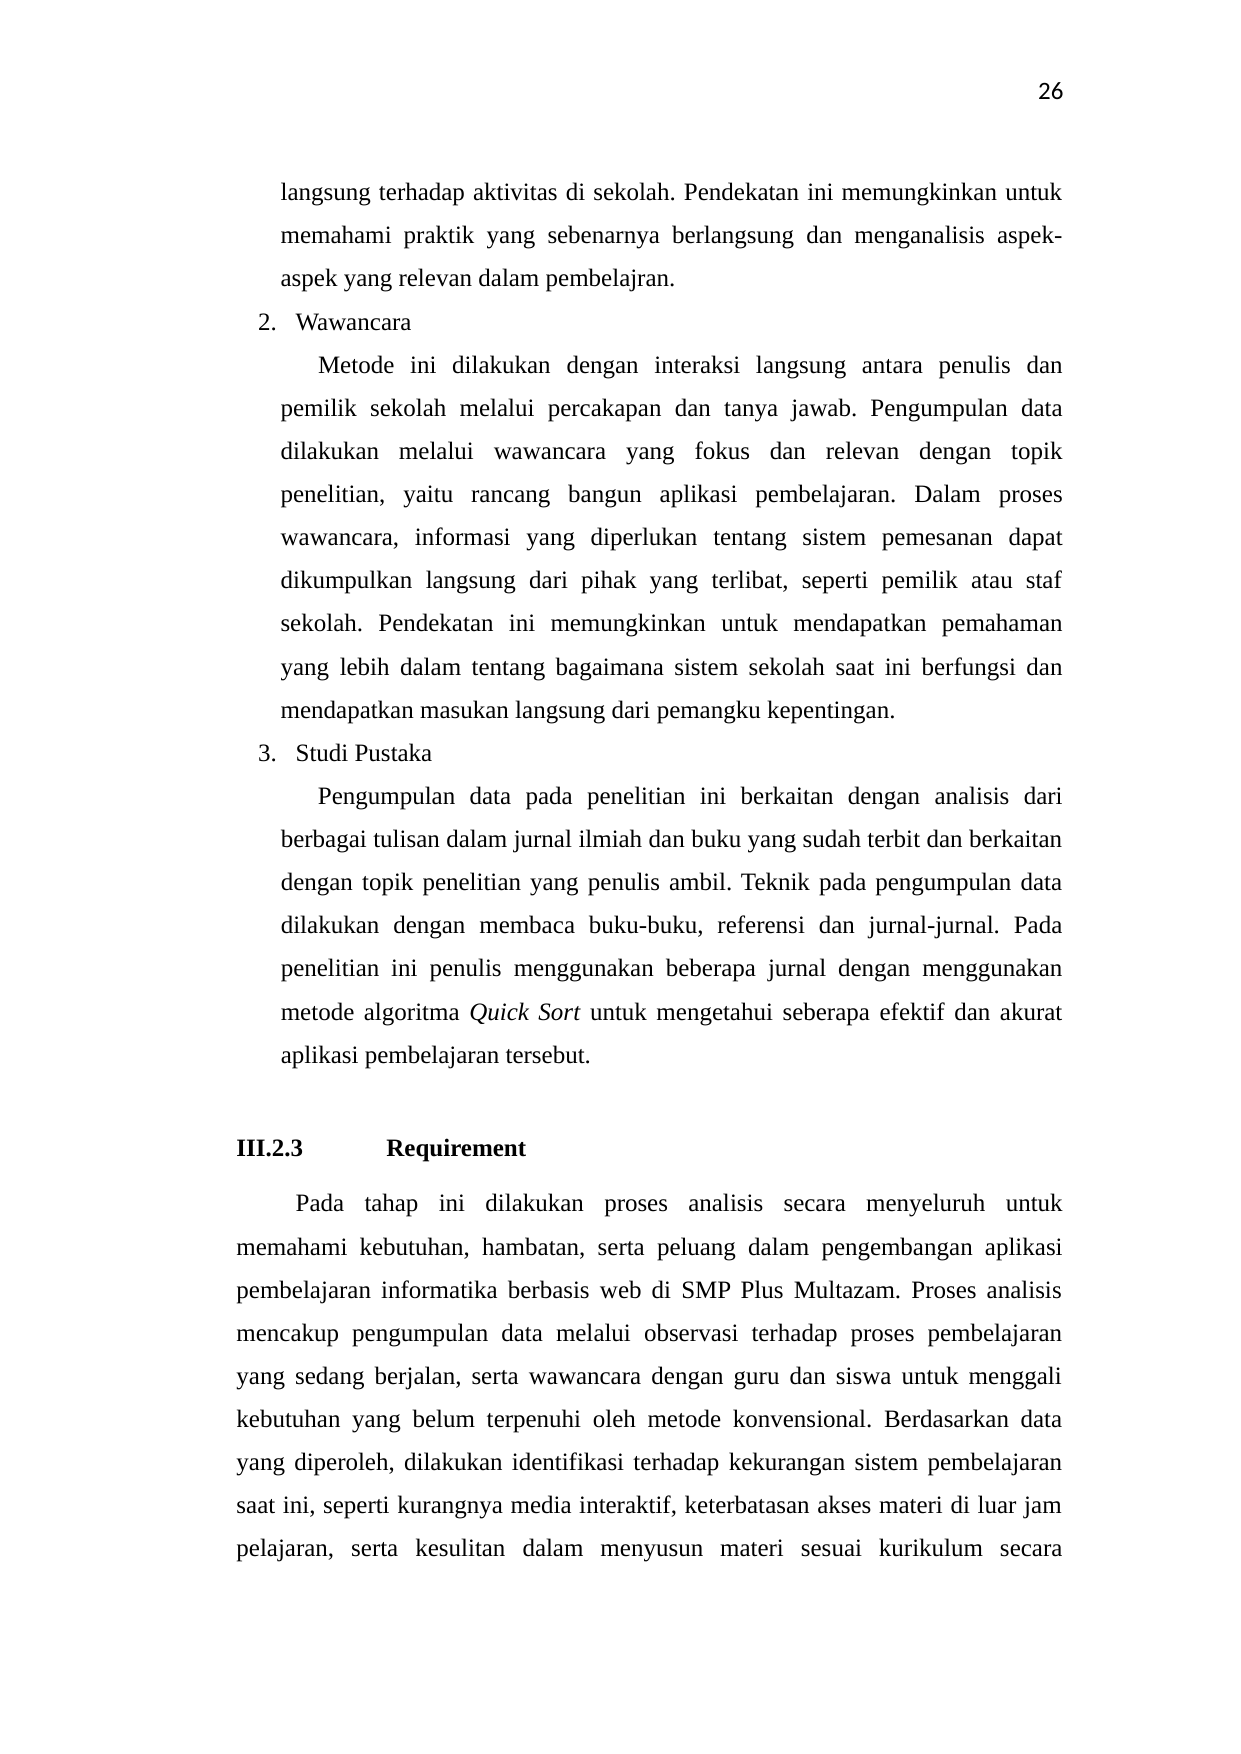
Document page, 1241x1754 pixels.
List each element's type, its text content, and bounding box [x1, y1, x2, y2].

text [236, 1188, 1063, 1562]
list Studi Pustaka [258, 738, 1063, 767]
subtitle Requirement [236, 1133, 1063, 1162]
text Pengumpulan data pada penelitian ini berkaitan dengan analisis dari berbagai tulisan dalam jurnal ilmiah dan buku yang sudah terbit dan berkaitan dengan topik penelitian yang penulis ambil. Teknik pada pengumpulan data dilakukan dengan membaca buku-buku, referensi dan jurnal-jurnal. Pada penelitian ini penulis menggunakan beberapa jurnal dengan menggunakan metode algoritma Quick Sort untuk mengetahui seberapa efektif dan akurat aplikasi pembelajaran tersebut. [281, 781, 1063, 1068]
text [280, 177, 1063, 292]
list Wawancara [258, 307, 1063, 335]
text Metode ini dilakukan dengan interaksi langsung antara penulis dan pemilik sekolah melalui percakapan dan tanya jawab. Pengumpulan data dilakukan melalui wawancara yang fokus dan relevan dengan topik penelitian, yaitu rancang bangun aplikasi pembelajaran. Dalam proses wawancara, informasi yang diperlukan tentang sistem pemesanan dapat dikumpulkan langsung dari pihak yang terlibat, seperti pemilik atau staf sekolah. Pendekatan ini memungkinkan untuk mendapatkan pemahaman yang lebih dalam tentang bagaimana sistem sekolah saat ini berfungsi dan mendapatkan masukan langsung dari pemangku kepentingan. [280, 350, 1063, 723]
